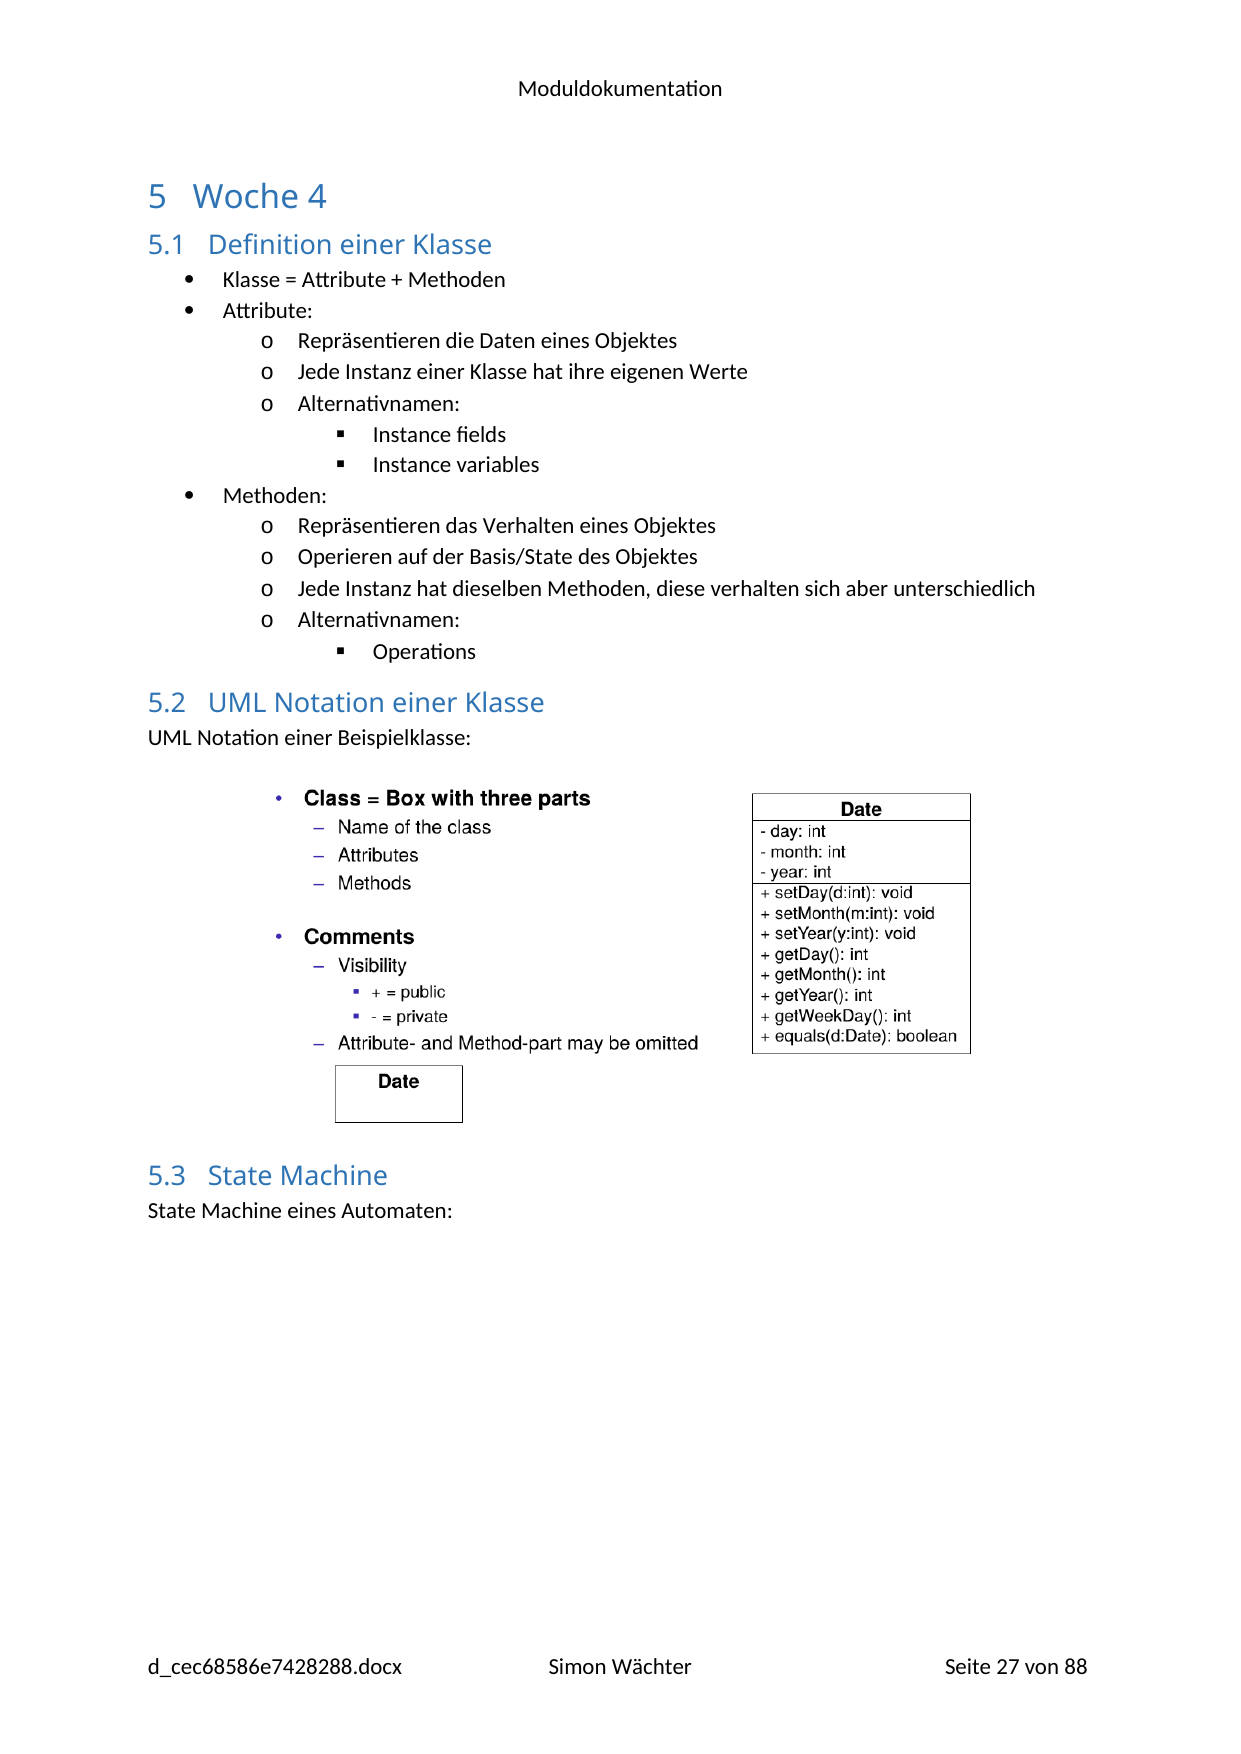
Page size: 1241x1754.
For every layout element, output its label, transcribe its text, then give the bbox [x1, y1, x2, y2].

list Jede Instanz hat dieselben Methoden, diese verhalten sich aber unterschiedlich [260, 574, 1093, 603]
list Methoden: [185, 481, 1093, 509]
list Alternativnamen: [260, 605, 1093, 634]
text State Machine eines Automaten: [148, 1196, 1093, 1224]
subtitle Definition einer Klasse [148, 226, 1093, 263]
list Operieren auf der Basis/State des Objektes [260, 542, 1093, 572]
subtitle UML Notation einer Klasse [148, 684, 1093, 721]
list Attribute: [185, 296, 1093, 324]
list Repräsentieren das Verhalten eines Objektes [260, 511, 1093, 540]
list Operations [335, 637, 1093, 665]
picture [260, 770, 981, 1138]
list Repräsentieren die Daten eines Objektes [260, 326, 1093, 355]
subtitle Woche 4 [148, 173, 1093, 218]
list Instance fields [335, 420, 1093, 448]
list Alternativnamen: [260, 389, 1093, 418]
text UML Notation einer Beispielklasse: [148, 723, 1093, 751]
list Jede Instanz einer Klasse hat ihre eigenen Werte [260, 357, 1093, 387]
list Instance variables [335, 451, 1093, 478]
subtitle State Machine [148, 1156, 1093, 1193]
list Klasse = Attribute + Methoden [185, 266, 1093, 293]
